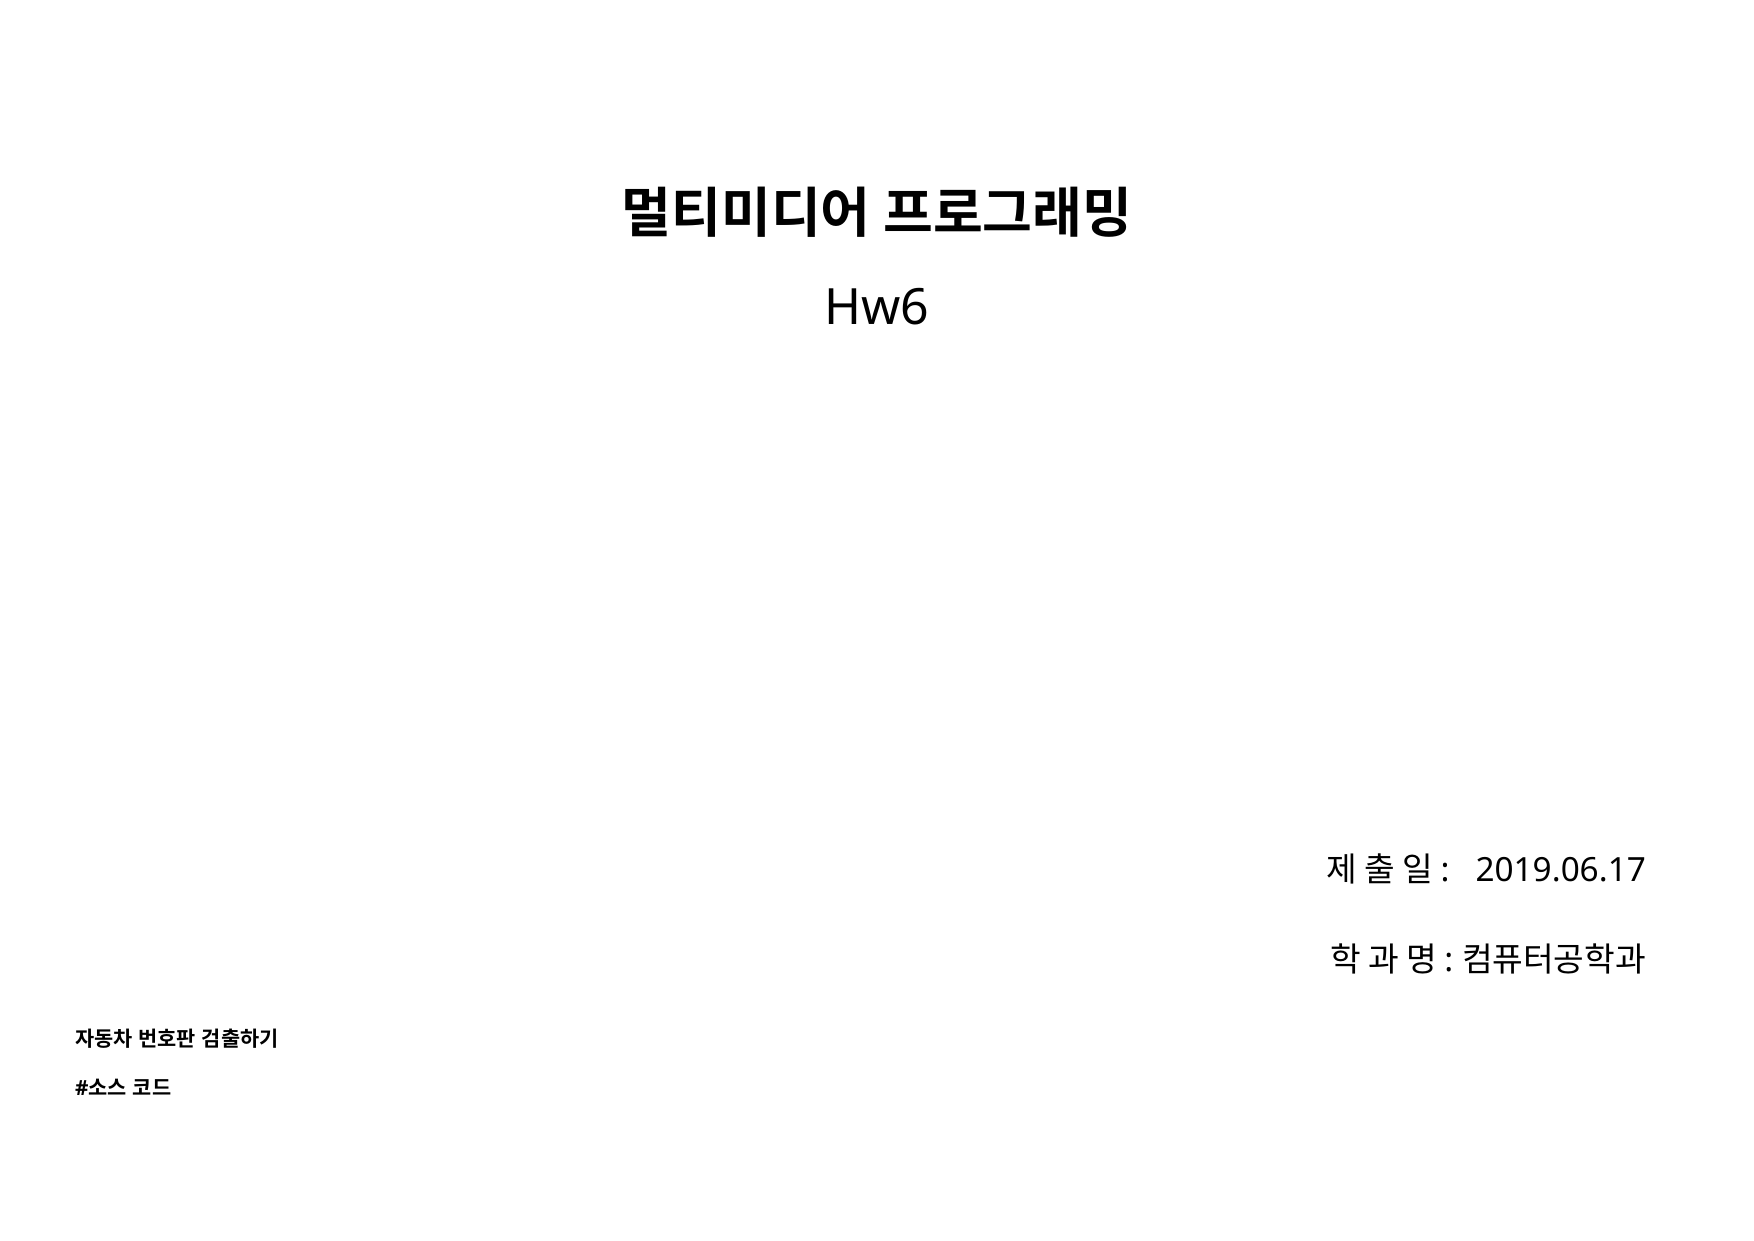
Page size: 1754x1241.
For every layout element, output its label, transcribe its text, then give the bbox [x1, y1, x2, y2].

text 자동차 번호판 검출하기 [75, 1022, 1679, 1052]
text #소스 코드 [75, 1071, 1679, 1101]
text 멀티미디어 프로그래밍 [75, 169, 1679, 248]
text 제 출 일 : 2019.06.17 [75, 843, 1646, 892]
text Hw6 [75, 271, 1679, 339]
text 학 과 명 : 컴퓨터공학과 [75, 932, 1646, 981]
